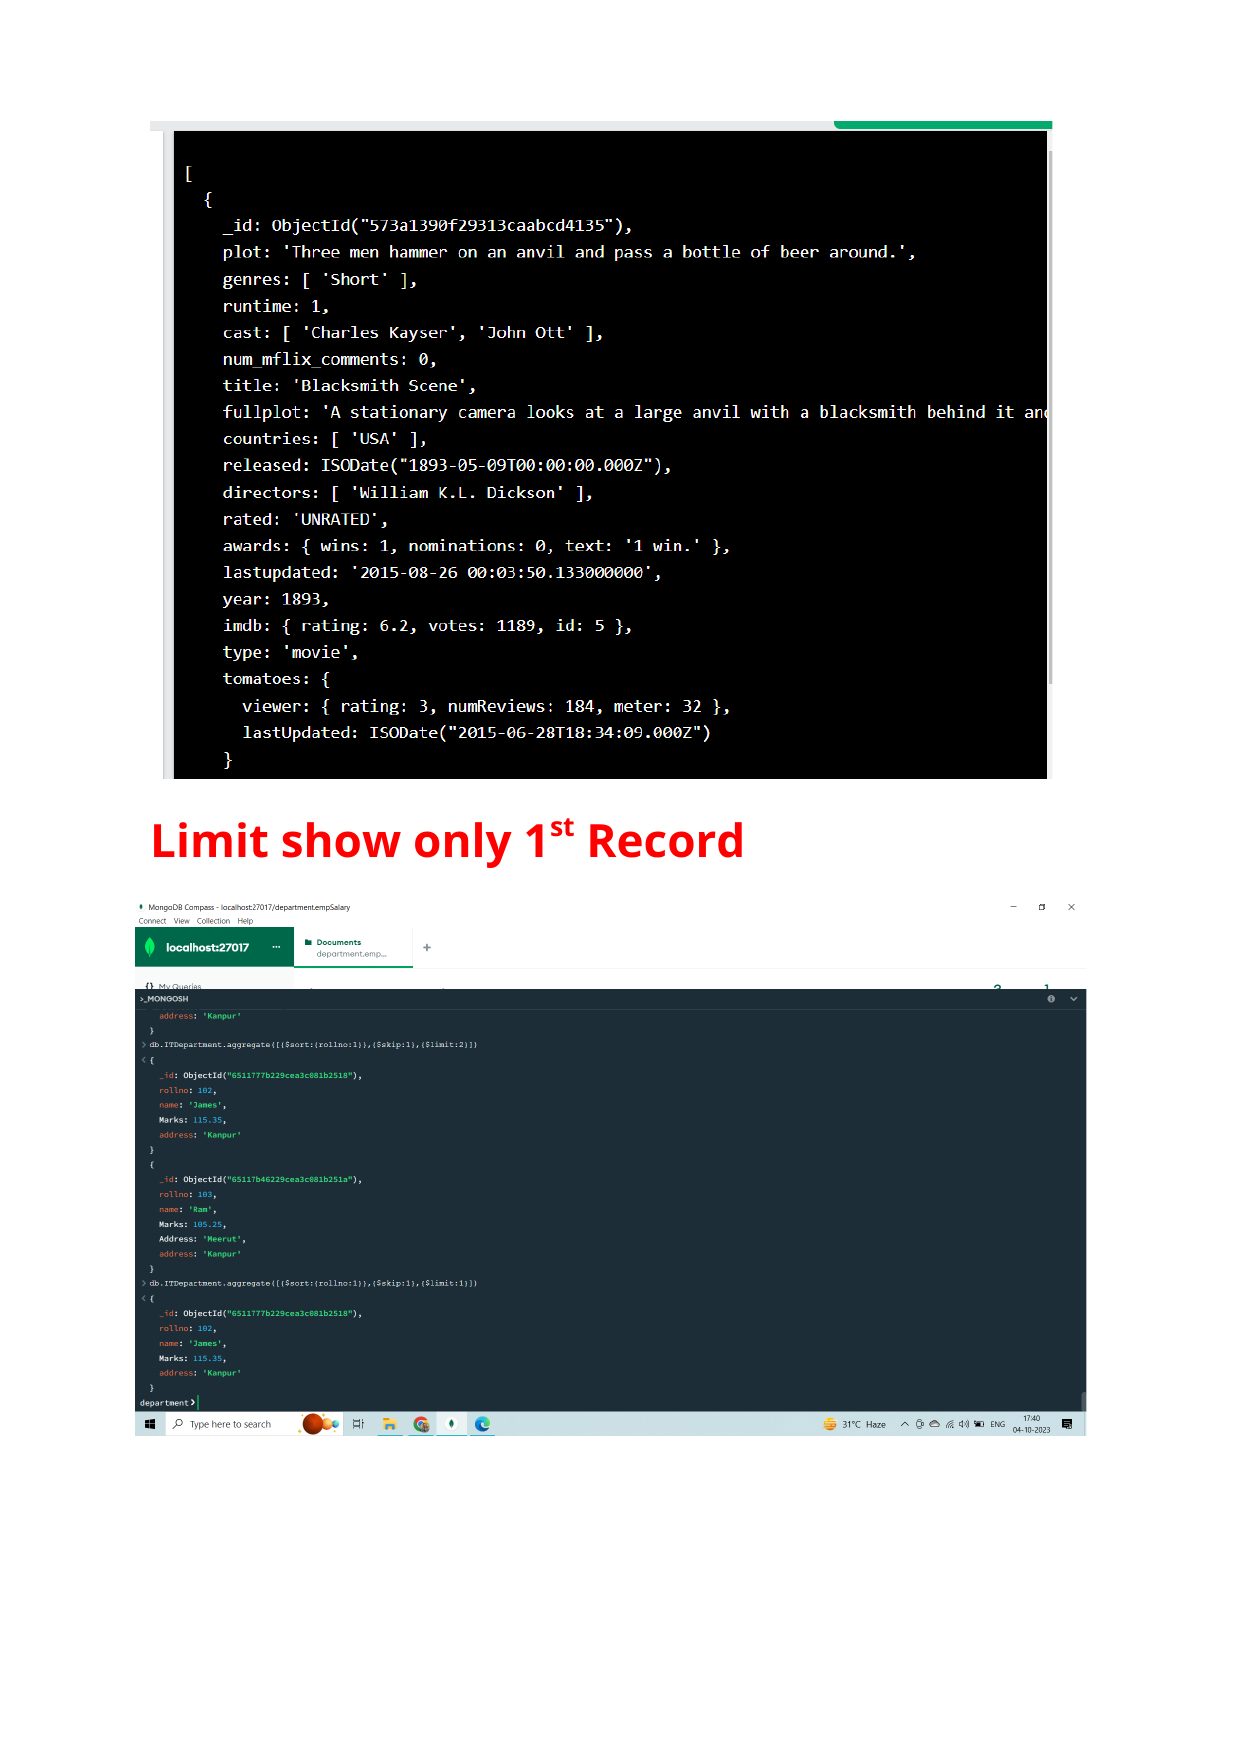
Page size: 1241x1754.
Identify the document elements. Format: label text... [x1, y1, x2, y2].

picture [150, 121, 1053, 779]
picture [135, 900, 1087, 1436]
text Limit show only 1st Record [150, 808, 1090, 871]
